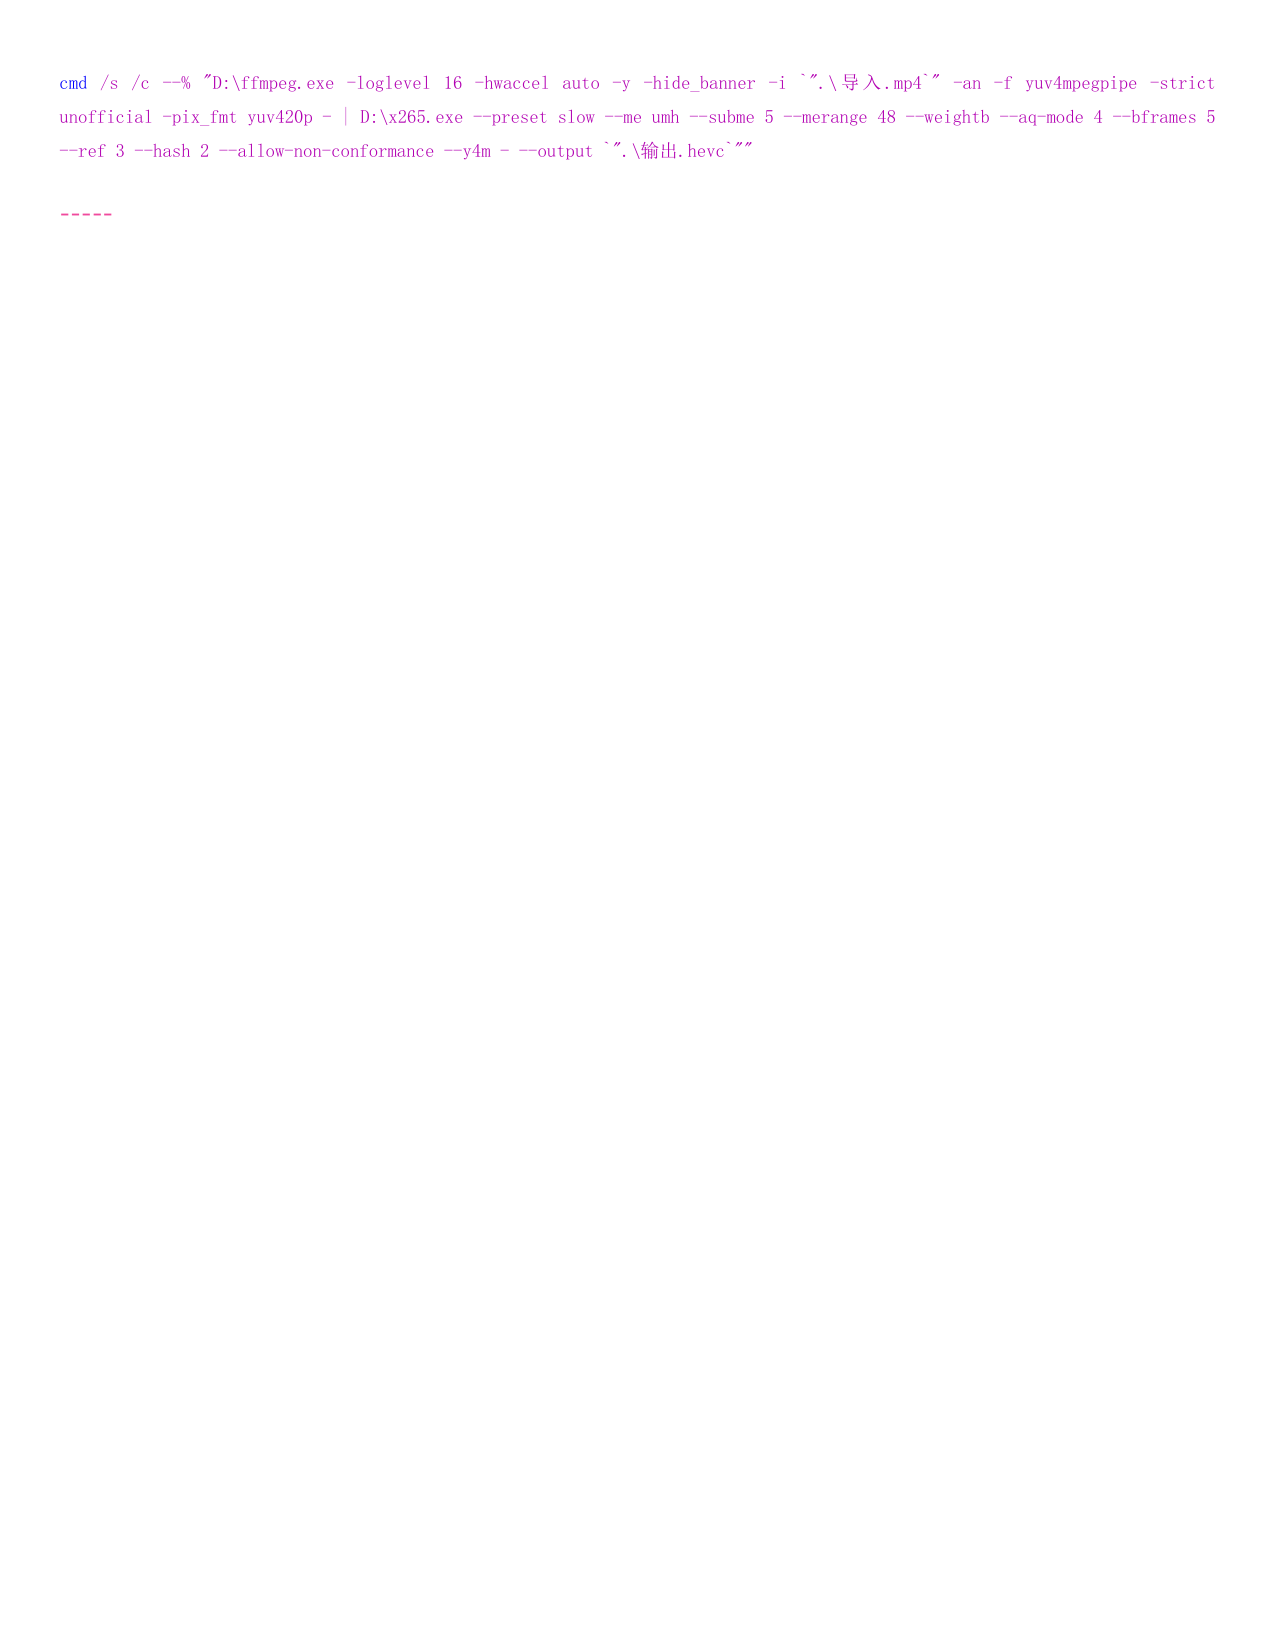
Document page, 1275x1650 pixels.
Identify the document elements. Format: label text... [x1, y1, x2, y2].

text ----- [59, 196, 1216, 229]
text cmd /s /c --% "D:\ffmpeg.exe -loglevel 16 -hwaccel auto -y -hide_banner -i `".\导入.mp4`" -an -f yuv4mpegpipe -strict unofficial -pix_fmt yuv420p - | D:\x265.exe --preset slow --me umh --subme 5 --merange 48 --weightb --aq-mode 4 --bframes 5 --ref 3 --hash 2 --allow-non-conformance --y4m - --output `".\输出.hevc`"" [59, 64, 1216, 166]
